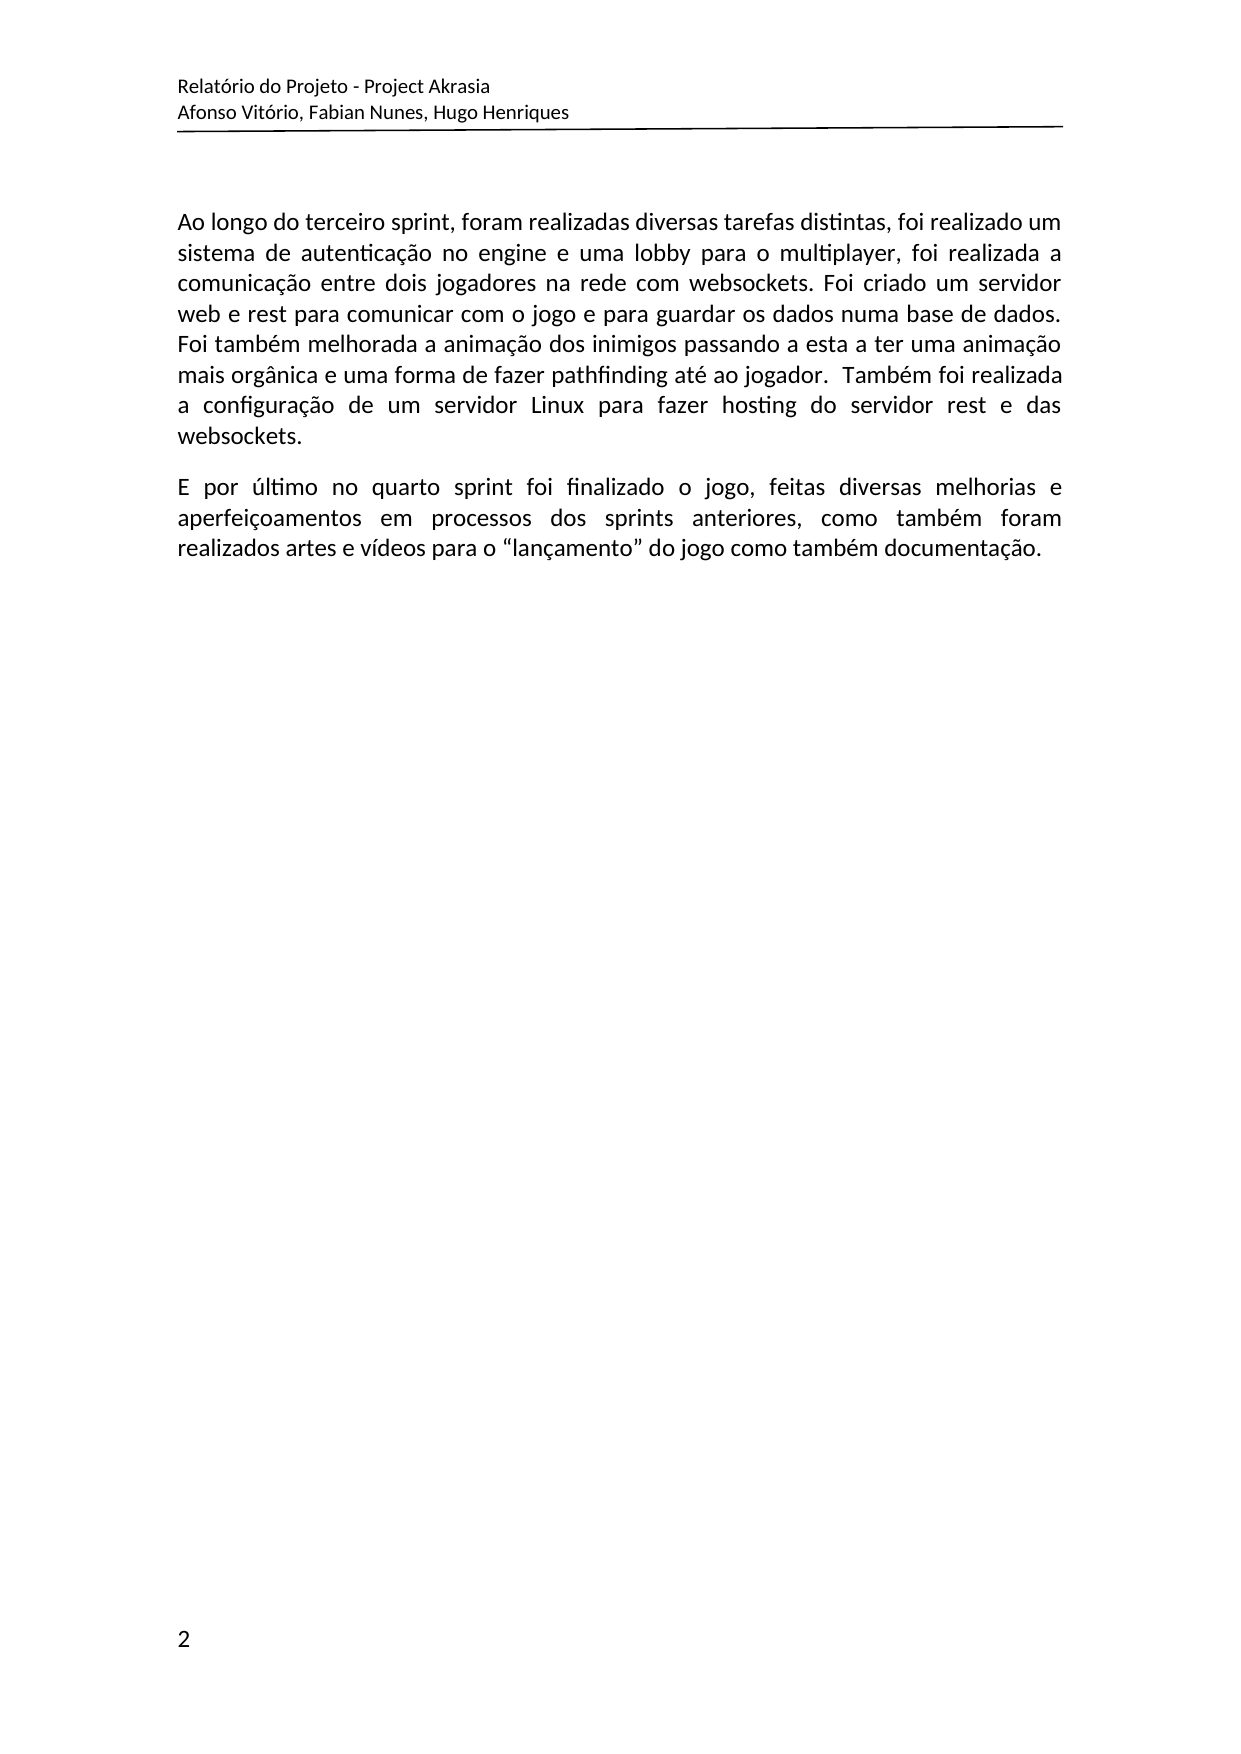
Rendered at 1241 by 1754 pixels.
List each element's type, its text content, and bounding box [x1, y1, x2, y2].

text E por último no quarto sprint foi finalizado o jogo, feitas diversas melhorias e aperfeiçoamentos em processos dos sprints anteriores, como também foram realizados artes e vídeos para o “lançamento” do jogo como também documentação. [177, 471, 1063, 563]
text Ao longo do terceiro sprint, foram realizadas diversas tarefas distintas, foi realizado um sistema de autenticação no engine e uma lobby para o multiplayer, foi realizada a comunicação entre dois jogadores na rede com websockets. Foi criado um servidor web e rest para comunicar com o jogo e para guardar os dados numa base de dados. Foi também melhorada a animação dos inimigos passando a esta a ter uma animação mais orgânica e uma forma de fazer pathfinding até ao jogador. Também foi realizada a configuração de um servidor Linux para fazer hosting do servidor rest e das websockets. [177, 206, 1063, 451]
